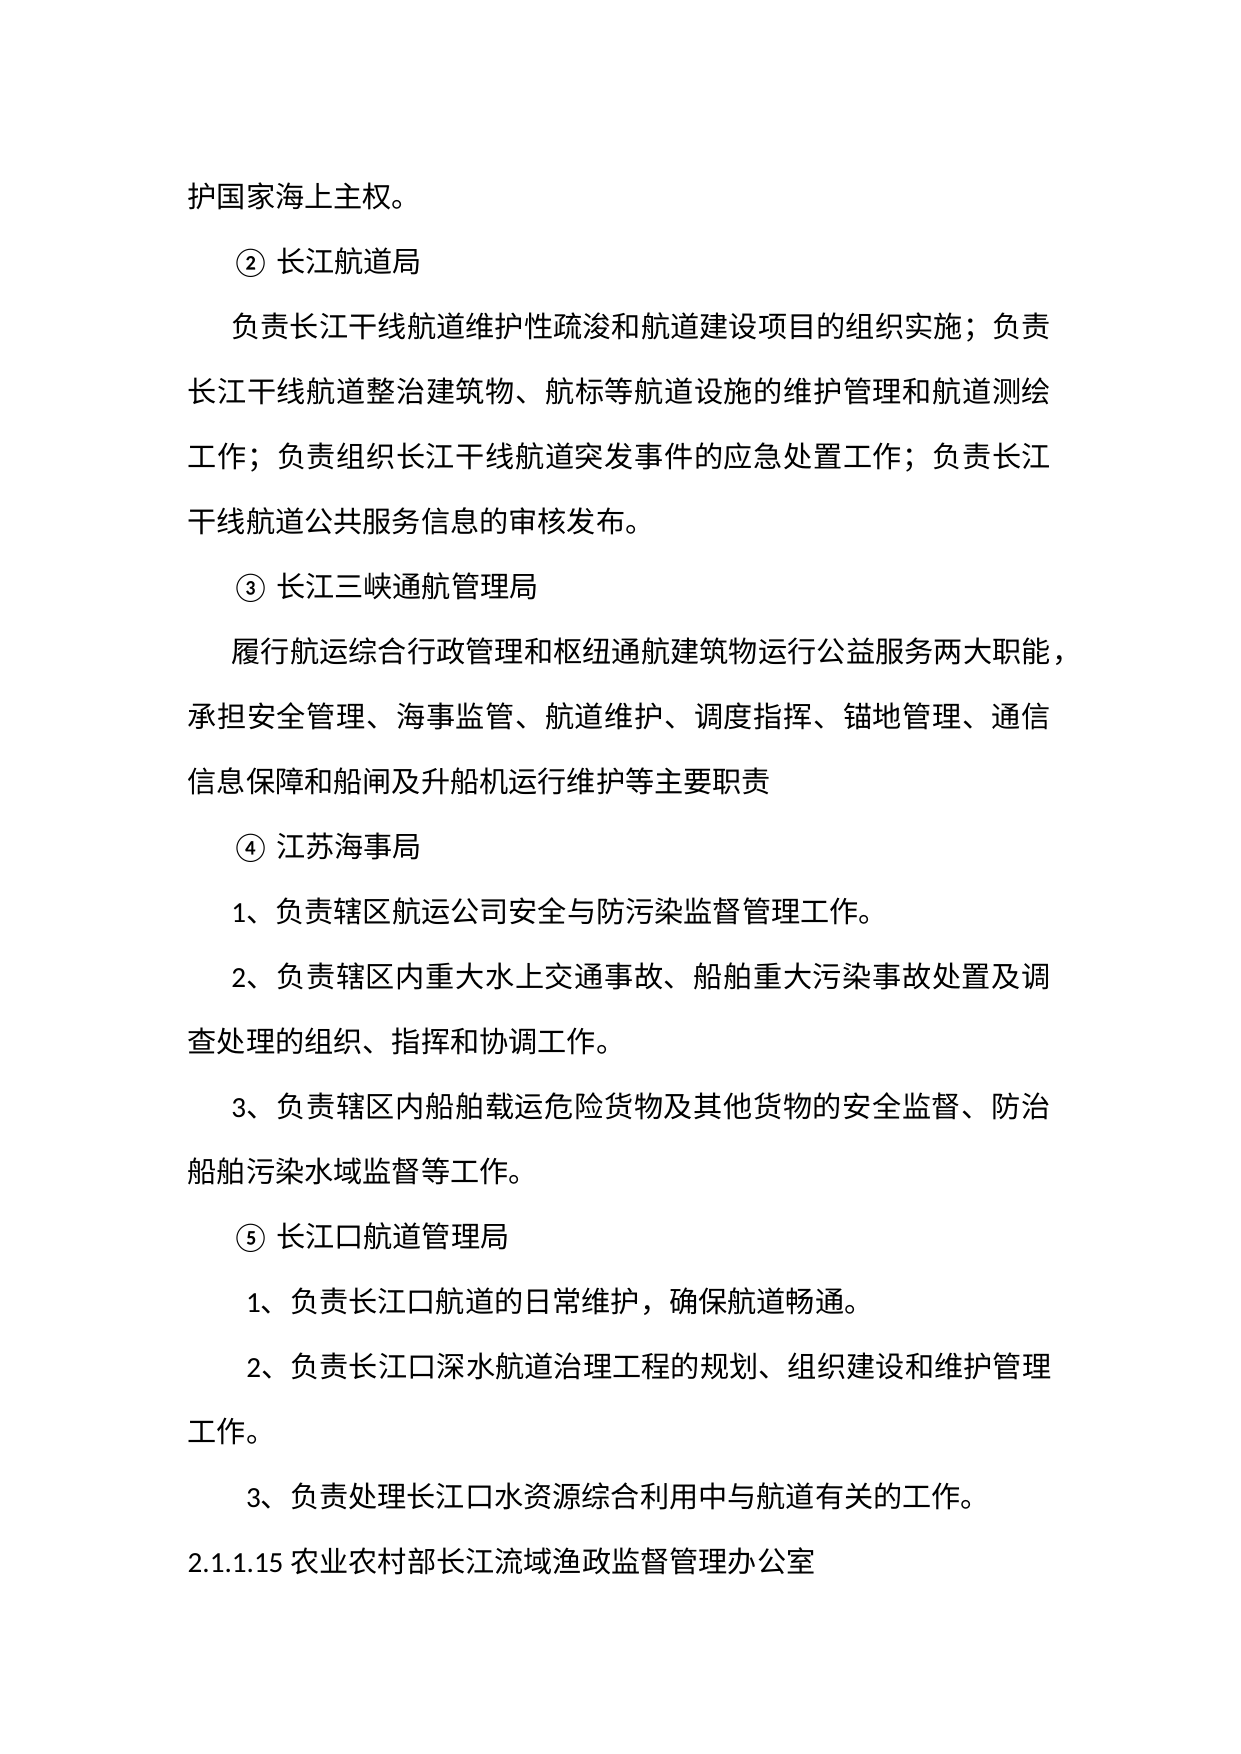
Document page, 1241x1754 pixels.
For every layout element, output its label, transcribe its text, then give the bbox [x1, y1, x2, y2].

text 2.1.1.15 农业农村部长江流域渔政监督管理办公室 [187, 1527, 1053, 1592]
text 负责长江干线航道维护性疏浚和航道建设项目的组织实施；负责长江干线航道整治建筑物、航标等航道设施的维护管理和航道测绘工作；负责组织长江干线航道突发事件的应急处置工作；负责长江干线航道公共服务信息的审核发布。 [187, 292, 1053, 552]
text ③长江三峡通航管理局 [187, 552, 1053, 617]
text ②长江航道局 [187, 227, 1053, 292]
text 3、负责辖区内船舶载运危险货物及其他货物的安全监督、防治船舶污染水域监督等工作。 [187, 1072, 1053, 1202]
text 1、负责辖区航运公司安全与防污染监督管理工作。 [187, 877, 1053, 942]
text 2、负责辖区内重大水上交通事故、船舶重大污染事故处置及调查处理的组织、指挥和协调工作。 [187, 942, 1053, 1072]
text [187, 162, 1053, 227]
text ④江苏海事局 [187, 812, 1053, 877]
text 1、负责长江口航道的日常维护，确保航道畅通。 2、负责长江口深水航道治理工程的规划、组织建设和维护管理工作。 3、负责处理长江口水资源综合利用中与航道有关的工作。 [187, 1267, 1053, 1527]
text ⑤长江口航道管理局 [187, 1202, 1053, 1267]
text 履行航运综合行政管理和枢纽通航建筑物运行公益服务两大职能，承担安全管理、海事监管、航道维护、调度指挥、锚地管理、通信信息保障和船闸及升船机运行维护等主要职责 [187, 617, 1053, 812]
